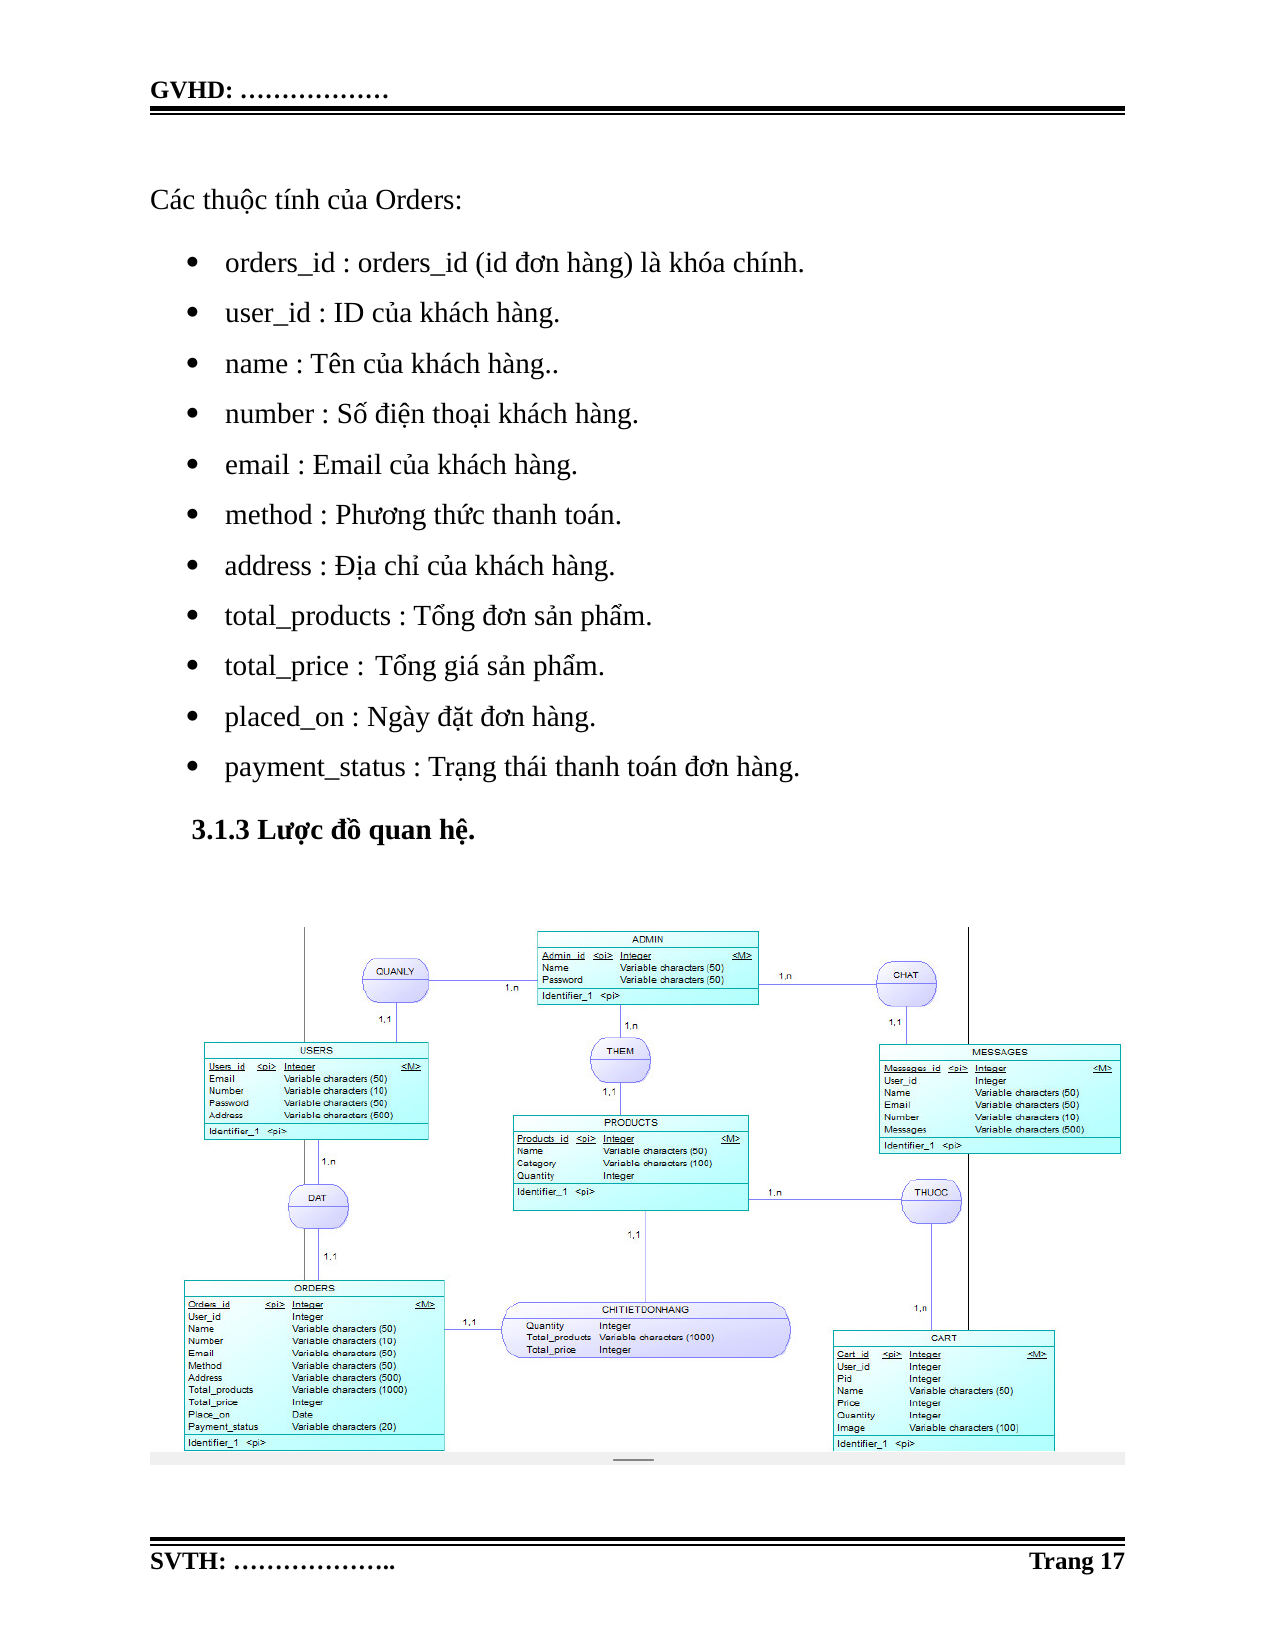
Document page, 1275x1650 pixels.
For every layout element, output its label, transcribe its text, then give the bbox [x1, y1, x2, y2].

list method : Phương thức thanh toán. [187, 497, 1125, 531]
list address : Địa chỉ của khách hàng. [187, 548, 1125, 581]
text Các thuộc tính của Orders: [150, 182, 1125, 216]
list name : Tên của khách hàng.. [187, 346, 1125, 380]
list placed_on : Ngày đặt đơn hàng. [187, 699, 1125, 733]
picture [150, 927, 1125, 1465]
list orders_id : orders_id (id đơn hàng) là khóa chính. [187, 245, 1125, 279]
text 3.1.3 Lược đồ quan hệ. [150, 812, 1125, 846]
list email : Email của khách hàng. [187, 447, 1125, 481]
list total_products : Tổng đơn sản phẩm. [187, 598, 1125, 632]
list payment_status : Trạng thái thanh toán đơn hàng. [187, 749, 1125, 783]
list number : Số điện thoại khách hàng. [187, 396, 1125, 430]
list total_price : Tổng giá sản phẩm. [187, 648, 1125, 682]
list user_id : ID của khách hàng. [187, 296, 1125, 329]
